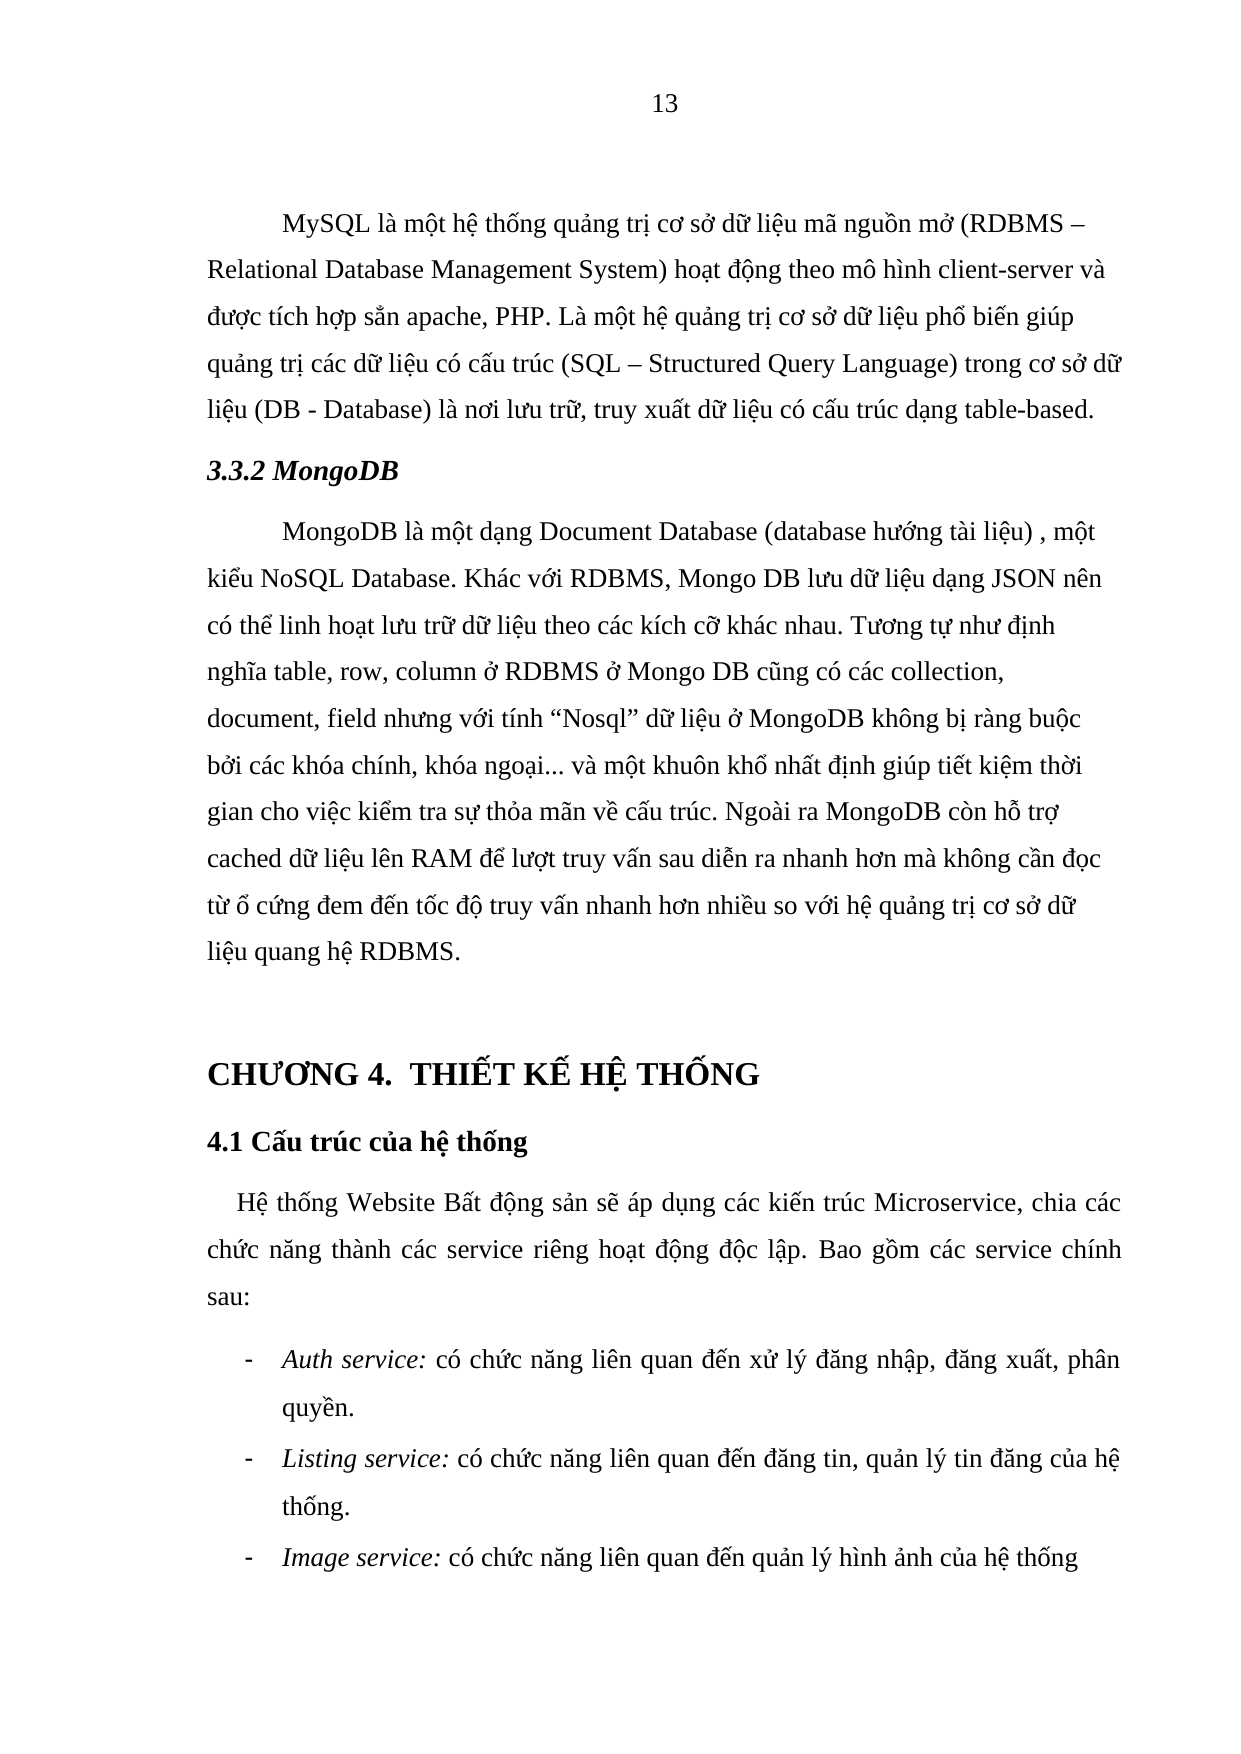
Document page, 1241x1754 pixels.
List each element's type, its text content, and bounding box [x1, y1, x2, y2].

subtitle THIẾT KẾ HỆ THỐNG [207, 1054, 1122, 1092]
list Listing service: có chức năng liên quan đến đăng tin, quản lý tin đăng của hệ thống. [244, 1438, 1122, 1522]
text MySQL là một hệ thống quảng trị cơ sở dữ liệu mã nguồn mở (RDBMS – Relational Database Management System) hoạt động theo mô hình client-server và được tích hợp sẳn apache, PHP. Là một hệ quảng trị cơ sở dữ liệu phổ biến giúp quảng trị các dữ liệu có cấu trúc (SQL – Structured Query Language) trong cơ sở dữ liệu (DB - Database) là nơi lưu trữ, truy xuất dữ liệu có cấu trúc dạng table-based. [207, 207, 1122, 424]
text Hệ thống Website Bất động sản sẽ áp dụng các kiến trúc Microservice, chia các chức năng thành các service riêng hoạt động độc lập. Bao gồm các service chính sau: [207, 1187, 1122, 1311]
list Auth service: có chức năng liên quan đến xử lý đăng nhập, đăng xuất, phân quyền. [244, 1339, 1122, 1423]
subtitle Cấu trúc của hệ thống [207, 1124, 1122, 1157]
list Image service: có chức năng liên quan đến quản lý hình ảnh của hệ thống [244, 1537, 1122, 1574]
text MongoDB là một dạng Document Database (database hướng tài liệu) , một kiểu NoSQL Database. Khác với RDBMS, Mongo DB lưu dữ liệu dạng JSON nên có thể linh hoạt lưu trữ dữ liệu theo các kích cỡ khác nhau. Tương tự như định nghĩa table, row, column ở RDBMS ở Mongo DB cũng có các collection, document, field nhưng với tính “Nosql” dữ liệu ở MongoDB không bị ràng buộc bởi các khóa chính, khóa ngoại... và một khuôn khổ nhất định giúp tiết kiệm thời gian cho việc kiểm tra sự thỏa mãn về cấu trúc. Ngoài ra MongoDB còn hỗ trợ cached dữ liệu lên RAM để lượt truy vấn sau diễn ra nhanh hơn mà không cần đọc từ ổ cứng đem đến tốc độ truy vấn nhanh hơn nhiều so với hệ quảng trị cơ sở dữ liệu quang hệ RDBMS. [207, 515, 1122, 967]
subtitle MongoDB [207, 453, 1122, 486]
